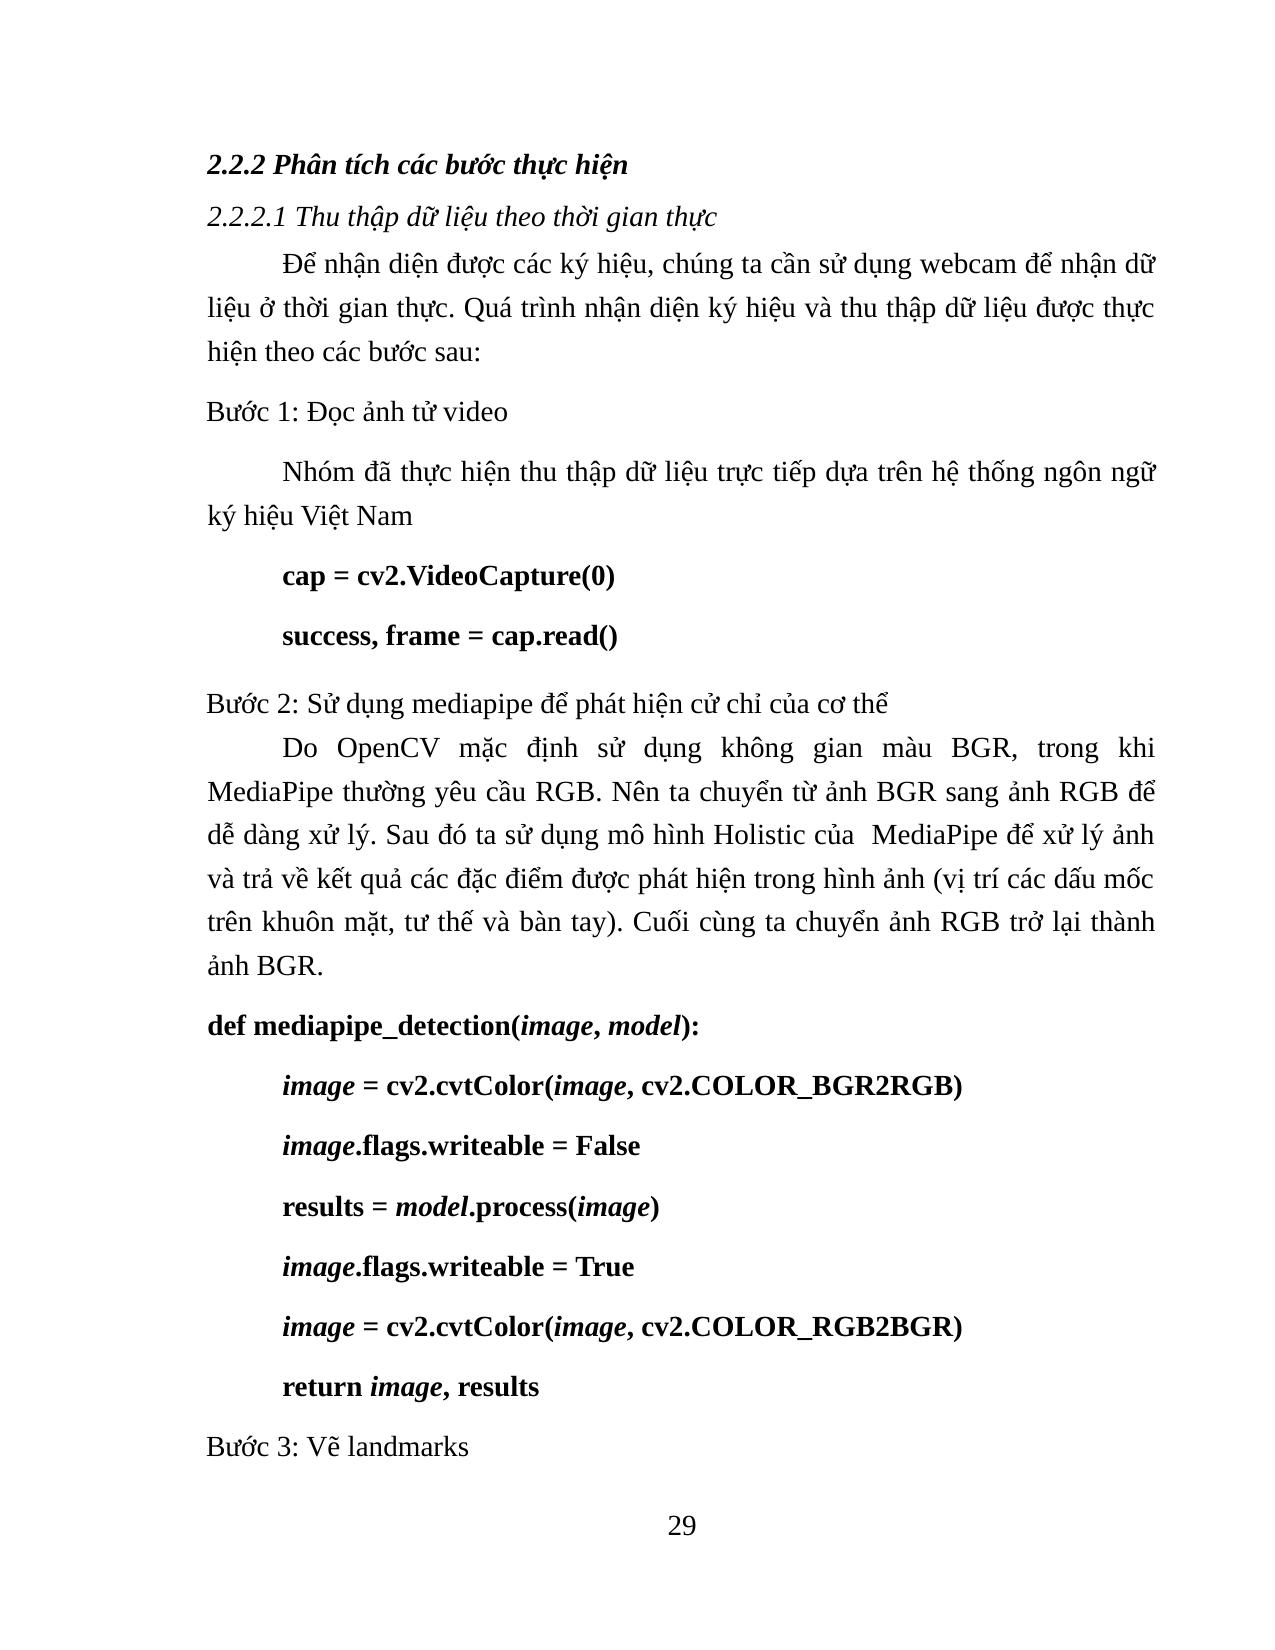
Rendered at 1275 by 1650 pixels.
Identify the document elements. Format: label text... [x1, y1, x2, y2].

text def mediapipe_detection(image, model): [207, 1008, 1156, 1042]
text image.flags.writeable = False [207, 1128, 1156, 1162]
text Nhóm đã thực hiện thu thập dữ liệu trực tiếp dựa trên hệ thống ngôn ngữ ký hiệu Việt Nam [207, 454, 1156, 531]
text success, frame = cap.read() [206, 618, 1156, 652]
text results = model.process(image) [207, 1189, 1156, 1222]
text Bước 3: Vẽ landmarks [206, 1429, 1156, 1463]
text Bước 1: Đọc ảnh tử video [206, 394, 1156, 427]
text Để nhận diện được các ký hiệu, chúng ta cần sử dụng webcam để nhận dữ liệu ở thời gian thực. Quá trình nhận diện ký hiệu và thu thập dữ liệu được thực hiện theo các bước sau: [207, 247, 1156, 367]
text image = cv2.cvtColor(image, cv2.COLOR_RGB2BGR) [207, 1309, 1156, 1343]
subtitle 2.2.2 Phân tích các bước thực hiện [207, 147, 1156, 181]
text Bước 2: Sử dụng mediapipe để phát hiện cử chỉ của cơ thể [206, 687, 1156, 720]
text Do OpenCV mặc định sử dụng không gian màu BGR, trong khi MediaPipe thường yêu cầu RGB. Nên ta chuyển từ ảnh BGR sang ảnh RGB để dễ dàng xử lý. Sau đó ta sử dụng mô hình Holistic của MediaPipe để xử lý ảnh và trả về kết quả các đặc điểm được phát hiện trong hình ảnh (vị trí các dấu mốc trên khuôn mặt, tư thế và bàn tay). Cuối cùng ta chuyển ảnh RGB trở lại thành ảnh BGR. [207, 730, 1156, 981]
text image = cv2.cvtColor(image, cv2.COLOR_BGR2RGB) [207, 1068, 1156, 1102]
text return image, results [207, 1369, 1156, 1403]
subtitle 2.2.2.1 Thu thập dữ liệu theo thời gian thực [207, 199, 1156, 232]
text cap = cv2.VideoCapture(0) [207, 558, 1156, 591]
text image.flags.writeable = True [207, 1249, 1156, 1282]
